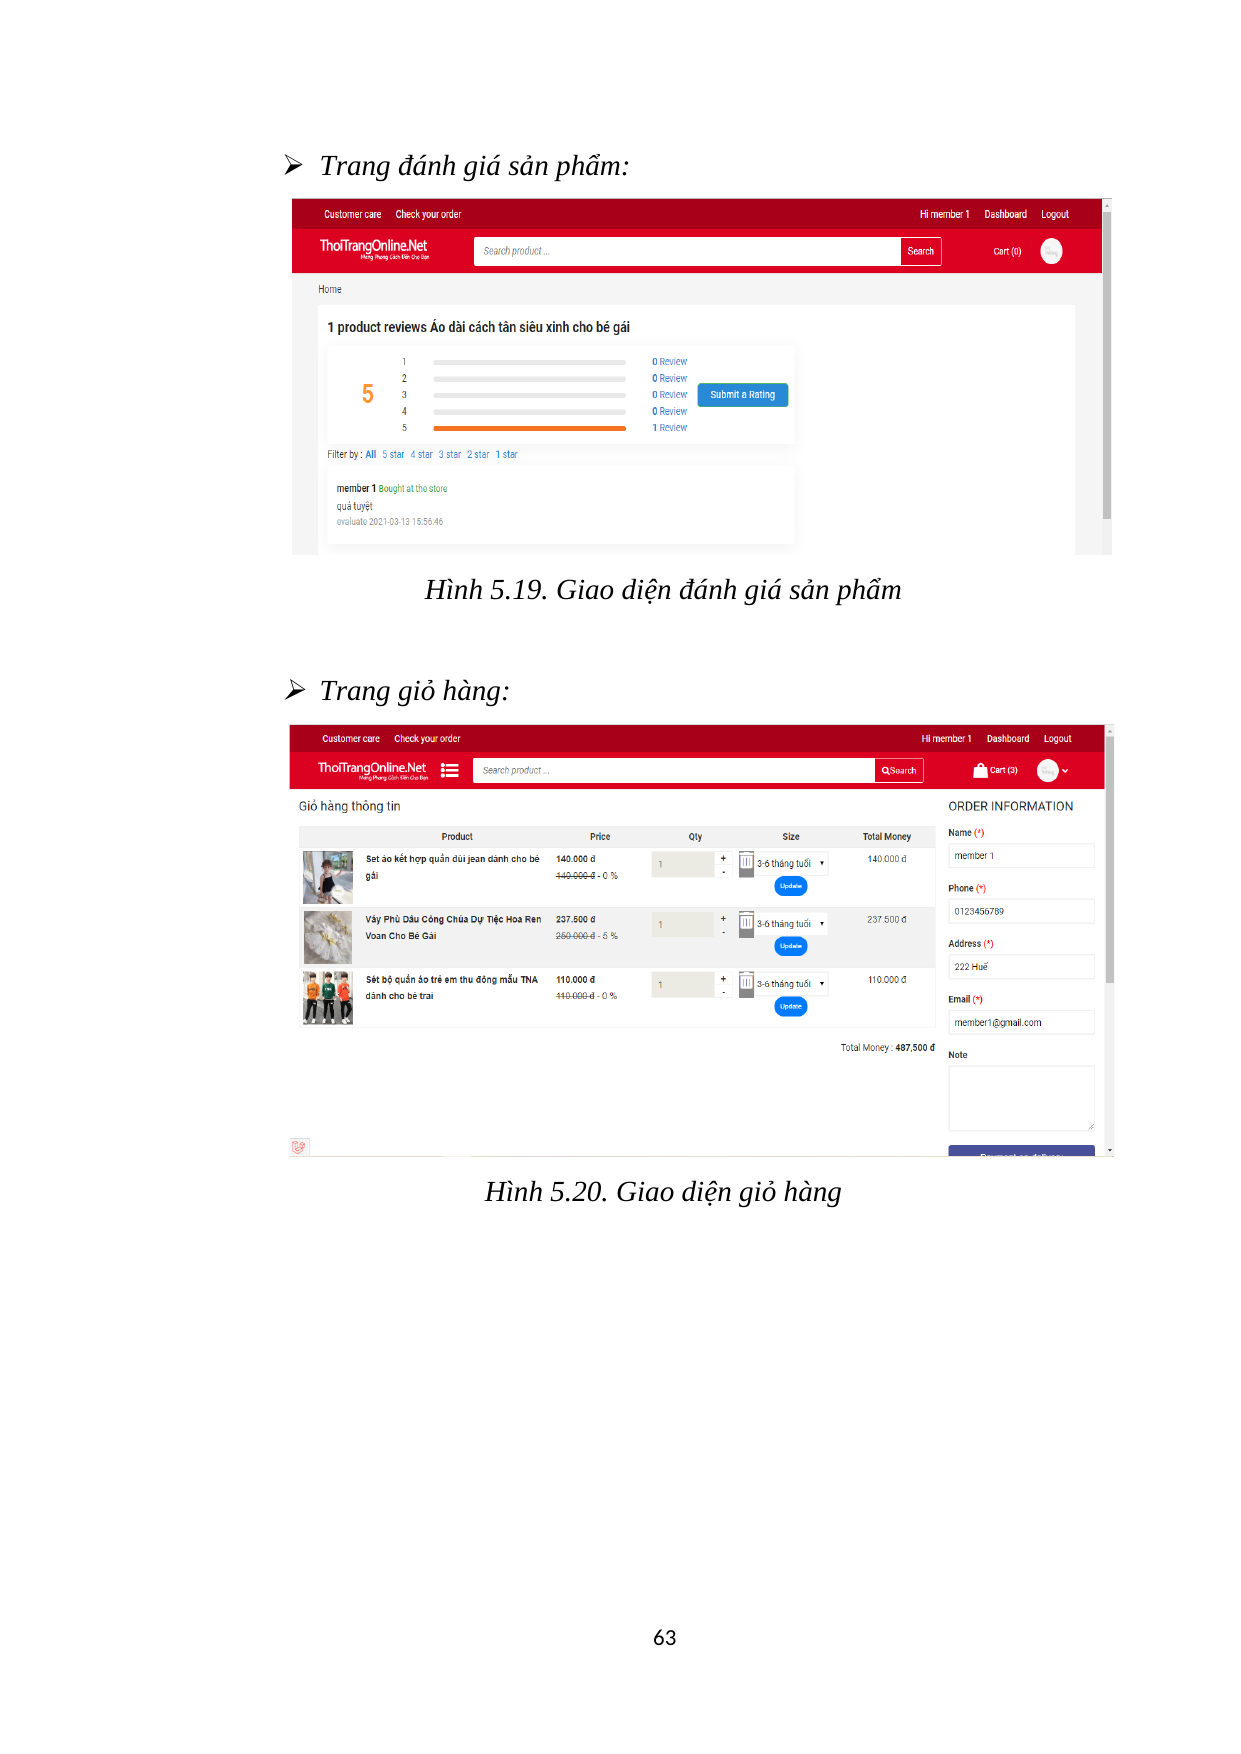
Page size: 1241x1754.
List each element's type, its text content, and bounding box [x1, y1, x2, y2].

picture [289, 723, 1115, 1157]
subtitle Hình 5.19. Giao diện đánh giá sản phẩm [207, 572, 1122, 606]
subtitle Hình 5.20. Giao diện giỏ hàng [207, 1174, 1122, 1208]
picture [292, 198, 1112, 555]
list Trang giỏ hàng: [282, 673, 1122, 707]
list Trang đánh giá sản phẩm: [282, 148, 1122, 181]
